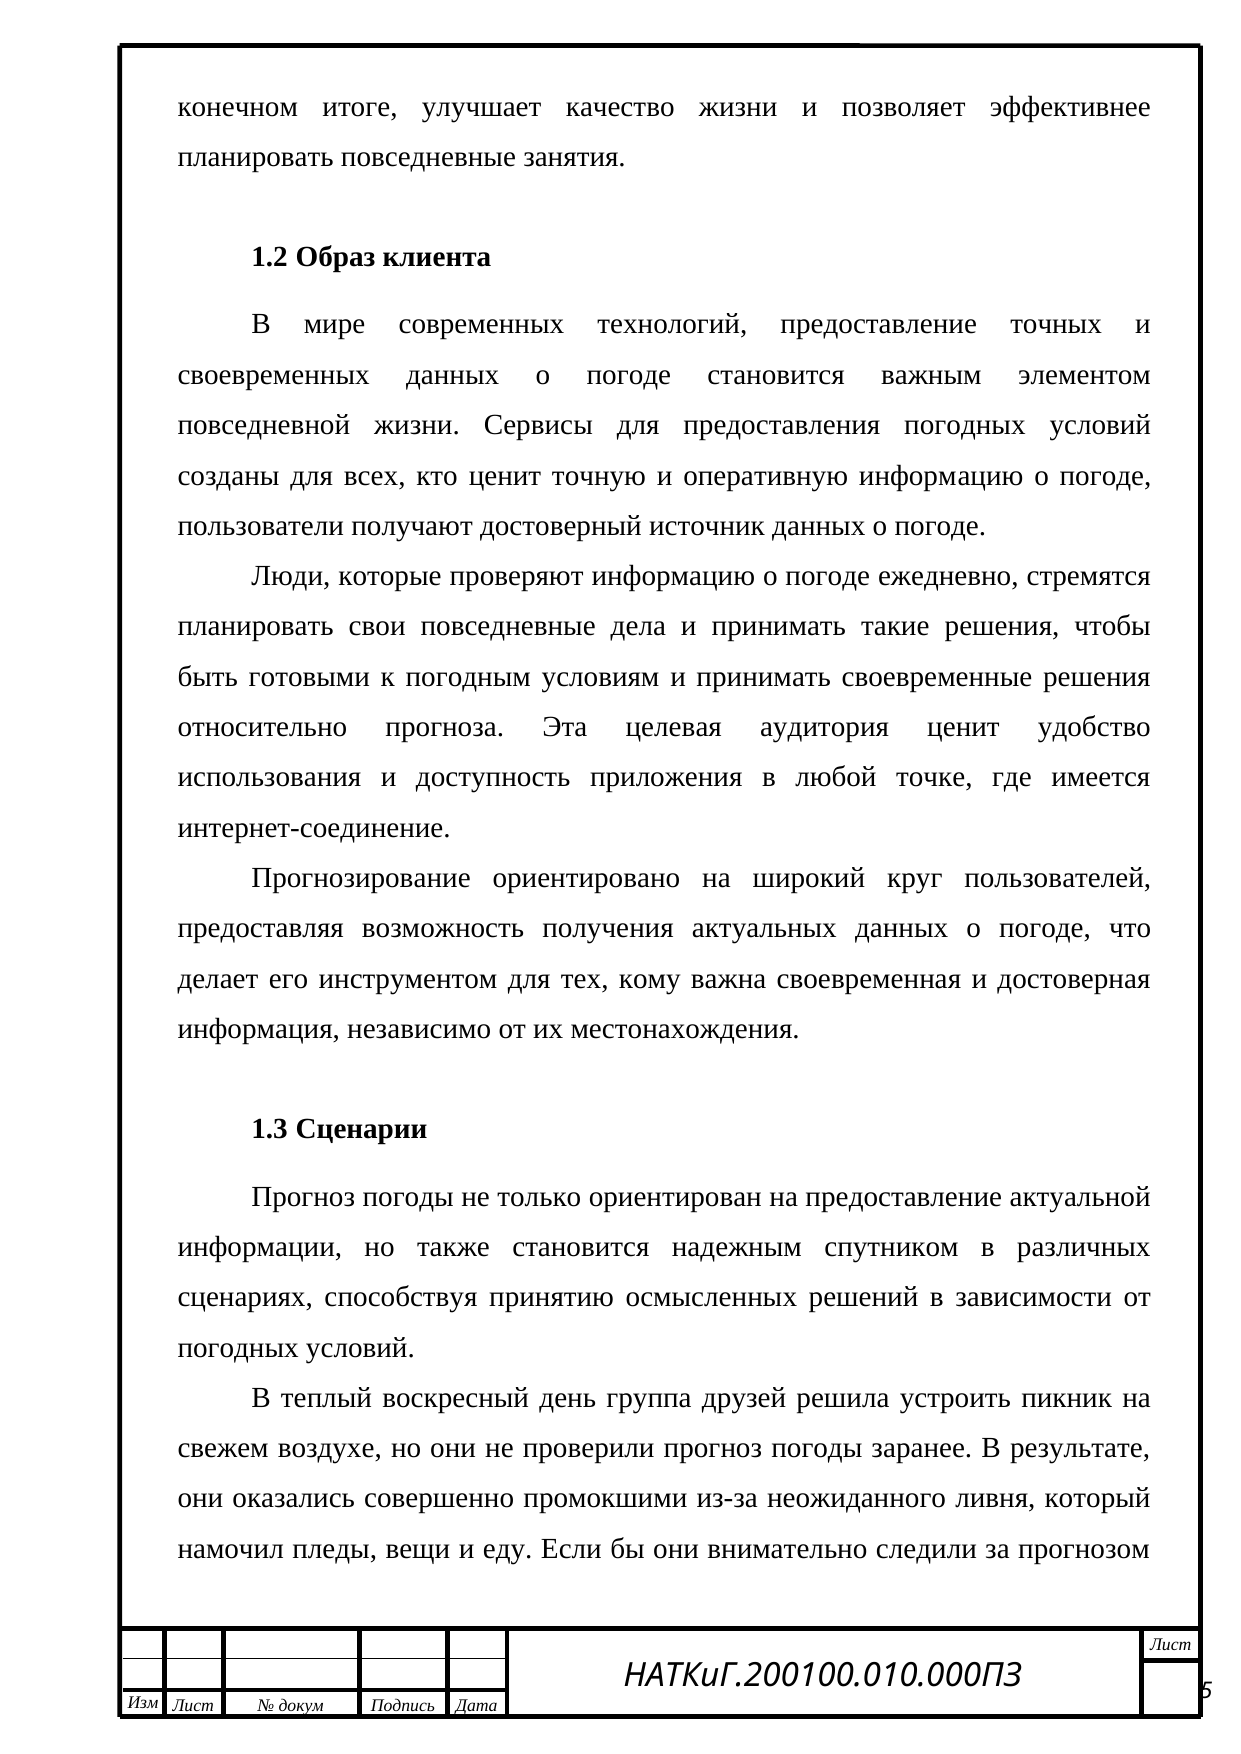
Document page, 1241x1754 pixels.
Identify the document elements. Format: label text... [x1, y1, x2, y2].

text Люди, которые проверяют информацию о погоде ежедневно, стремятся планировать свои повседневные дела и принимать такие решения, чтобы быть готовыми к погодным условиям и принимать своевременные решения относительно прогноза. Эта целевая аудитория ценит удобство использования и доступность приложения в любой точке, где имеется интернет-соединение. [177, 558, 1152, 843]
text Прогноз погоды не только ориентирован на предоставление актуальной информации, но также становится надежным спутником в различных сценариях, способствуя принятию осмысленных решений в зависимости от погодных условий. [177, 1179, 1152, 1363]
text Прогнозирование ориентировано на широкий круг пользователей, предоставляя возможность получения актуальных данных о погоде, что делает его инструментом для тех, кому важна своевременная и достоверная информация, независимо от их местонахождения. [177, 860, 1152, 1044]
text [177, 1380, 1152, 1564]
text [177, 89, 1152, 172]
text В мире современных технологий, предоставление точных и своевременных данных о погоде становится важным элементом повседневной жизни. Сервисы для предоставления погодных условий созданы для всех, кто ценит точную и оперативную информацию о погоде, пользователи получают достоверный источник данных о погоде. [177, 307, 1152, 541]
subtitle Сценарии [251, 1112, 1152, 1145]
subtitle Образ клиента [251, 239, 1152, 273]
